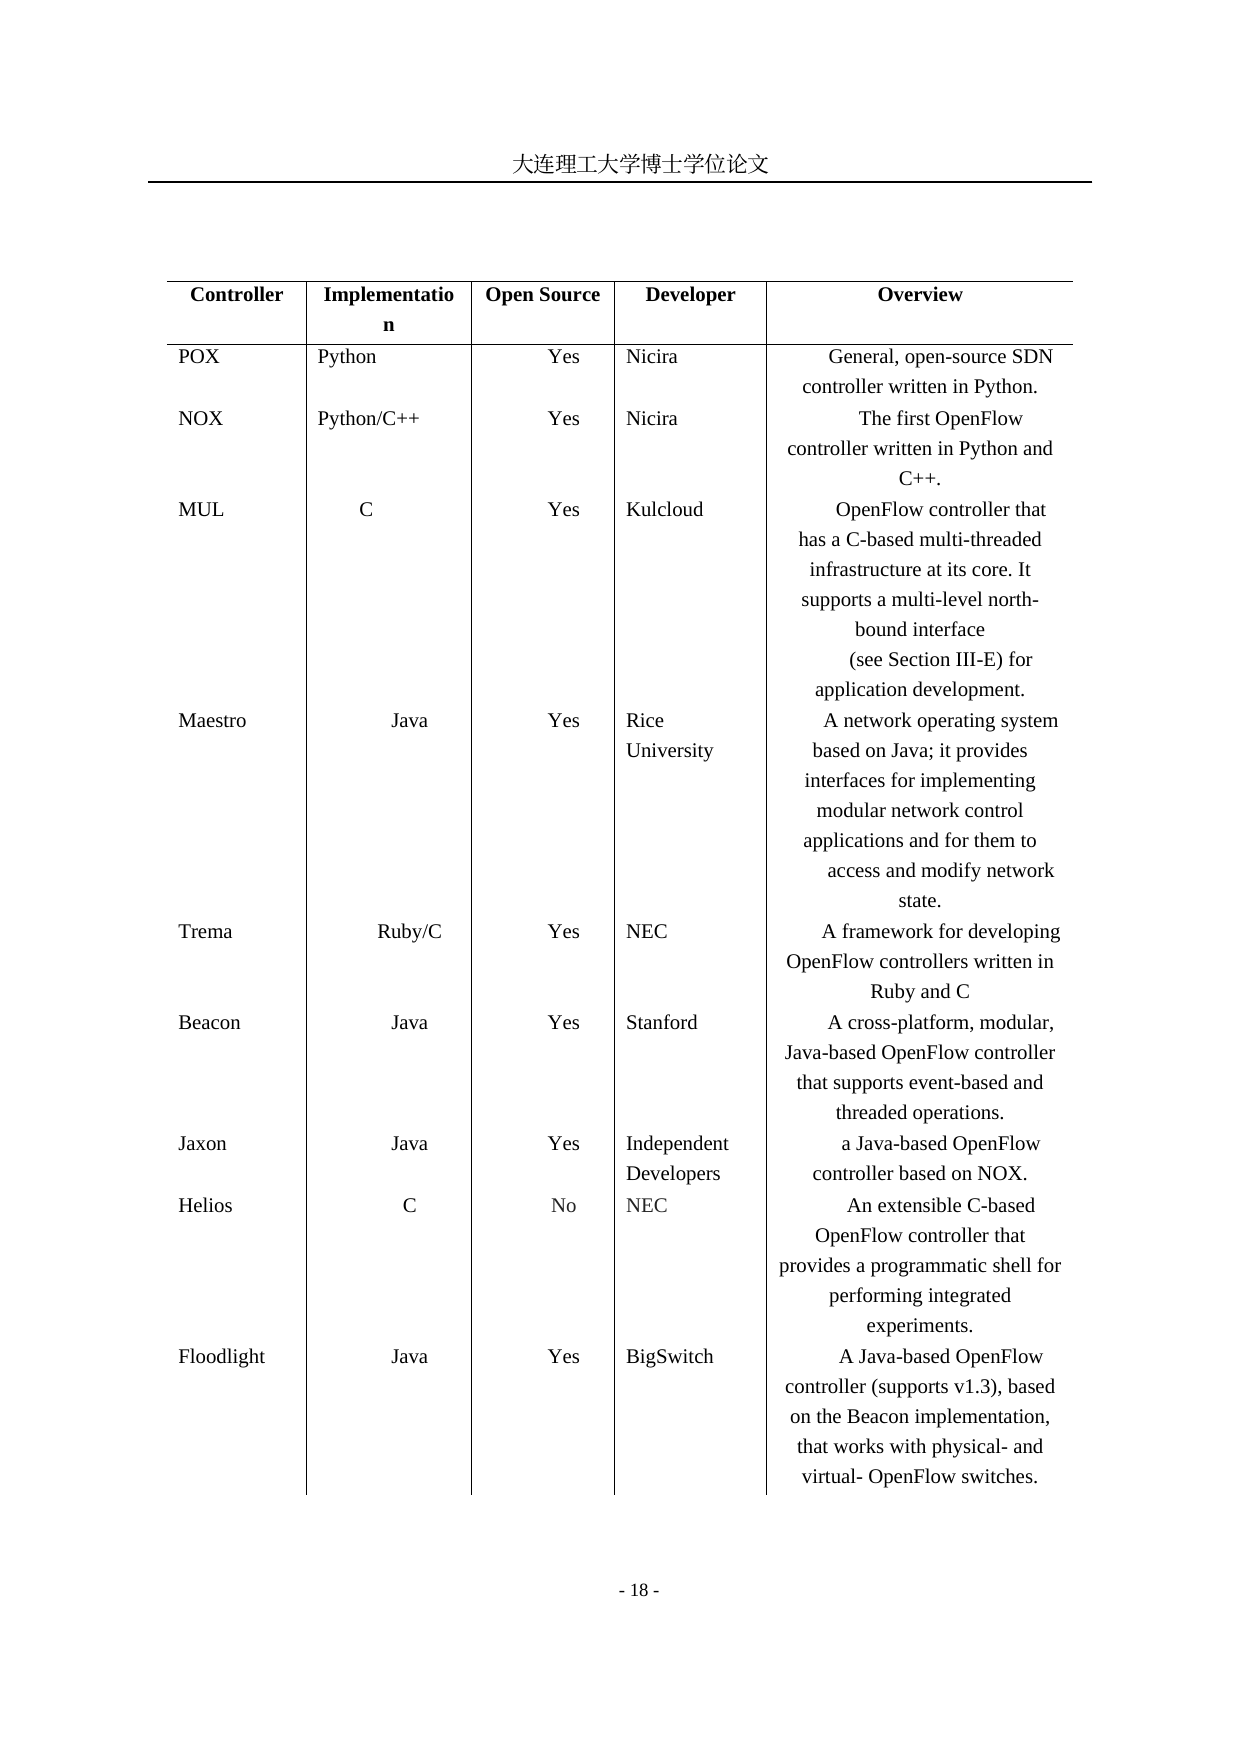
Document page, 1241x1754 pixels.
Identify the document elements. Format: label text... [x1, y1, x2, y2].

table_cell General, open-source SDN controller written in Python. [767, 345, 1073, 406]
table_cell A network operating system based on Java; it provides interfaces for implementing modular network control applications and for them to access and modify network state. [767, 708, 1073, 919]
table_cell A cross-platform, modular, Java-based OpenFlow controller that supports event-based and threaded operations. [767, 1010, 1073, 1131]
table_cell A framework for developing OpenFlow controllers written in Ruby and C [767, 919, 1073, 1010]
table_cell Nicira [615, 406, 766, 497]
table_cell Java [307, 708, 471, 919]
table_cell Maestro [167, 708, 306, 919]
table_cell Python [307, 345, 471, 406]
table_cell Yes [472, 919, 614, 1010]
table_cell Floodlight [167, 1344, 306, 1495]
table_cell Java [307, 1010, 471, 1131]
table_header Overview [767, 282, 1073, 343]
table_cell NEC [615, 1193, 766, 1344]
table_cell Yes [472, 1010, 614, 1131]
table_cell Beacon [167, 1010, 306, 1131]
table_cell Ruby/C [307, 919, 471, 1010]
table_cell A Java-based OpenFlow controller (supports v1.3), based on the Beacon implementation, that works with physical- and virtual- OpenFlow switches. [767, 1344, 1073, 1495]
table_cell No [472, 1193, 614, 1344]
table_cell Yes [472, 406, 614, 497]
table_cell Kulcloud [615, 497, 766, 708]
table_cell BigSwitch [615, 1344, 766, 1495]
table_header Controller [167, 282, 306, 343]
table_cell An extensible C-based OpenFlow controller that provides a programmatic shell for performing integrated experiments. [767, 1193, 1073, 1344]
table_cell Trema [167, 919, 306, 1010]
table_cell Jaxon [167, 1131, 306, 1192]
table_cell C [307, 497, 471, 708]
table_cell POX [167, 345, 306, 406]
table_cell Stanford [615, 1010, 766, 1131]
table_cell MUL [167, 497, 306, 708]
table_cell Yes [472, 345, 614, 406]
table_cell NOX [167, 406, 306, 497]
table_cell Yes [472, 708, 614, 919]
table_cell Python/C++ [307, 406, 471, 497]
table_cell Independent Developers [615, 1131, 766, 1192]
table_cell a Java-based OpenFlow controller based on NOX. [767, 1131, 1073, 1192]
table_cell Yes [472, 497, 614, 708]
table_header Open Source [472, 282, 614, 343]
table_cell Java [307, 1131, 471, 1192]
table_cell NEC [615, 919, 766, 1010]
table_cell Rice University [615, 708, 766, 919]
table_cell C [307, 1193, 471, 1344]
table_cell The first OpenFlow controller written in Python and C++. [767, 406, 1073, 497]
table_header Developer [615, 282, 766, 343]
table_header Implementation [307, 282, 471, 343]
table_cell Nicira [615, 345, 766, 406]
table_cell Helios [167, 1193, 306, 1344]
table_cell Yes [472, 1131, 614, 1192]
table_cell Yes [472, 1344, 614, 1495]
table_cell OpenFlow controller that has a C-based multi-threaded infrastructure at its core. It supports a multi-level north-bound interface (see Section III-E) for application development. [767, 497, 1073, 708]
table_cell Java [307, 1344, 471, 1495]
